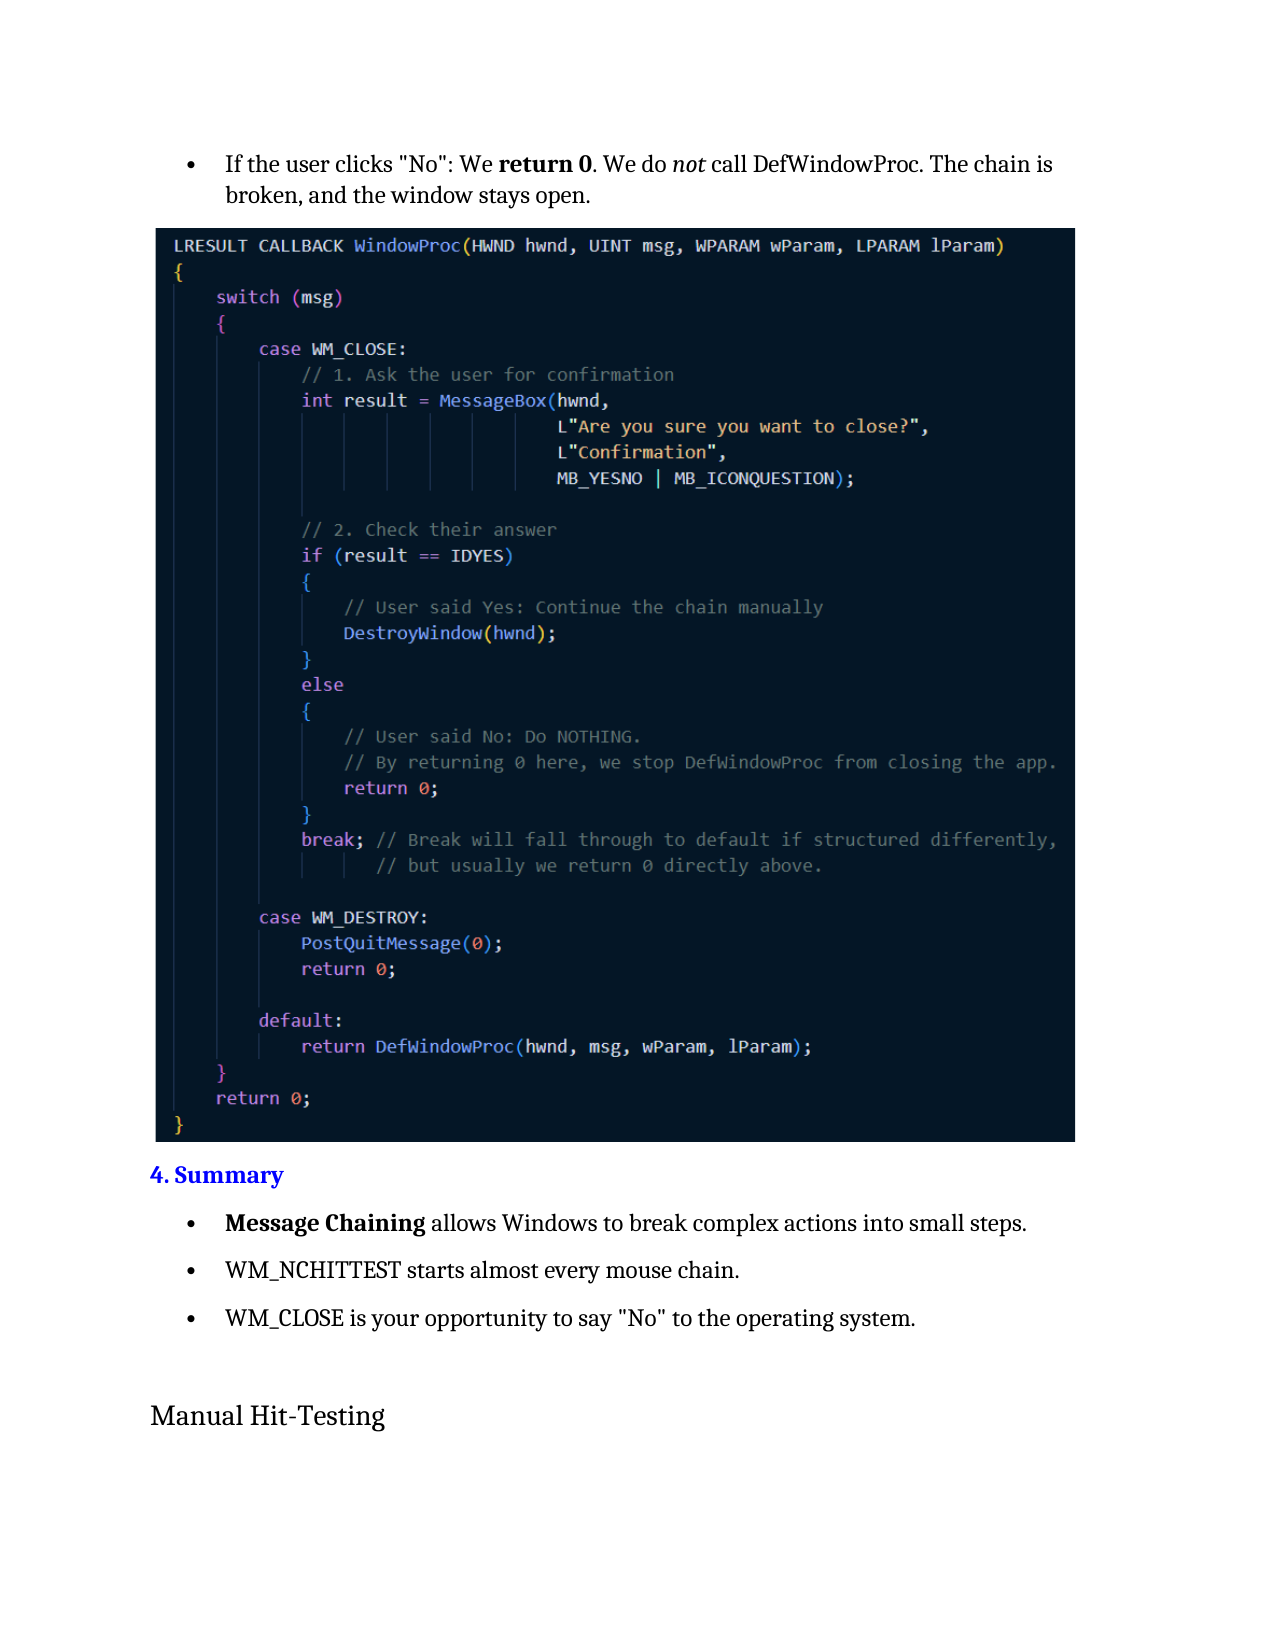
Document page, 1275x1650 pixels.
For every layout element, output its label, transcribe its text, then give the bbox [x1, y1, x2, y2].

list WM_NCHITTEST starts almost every mouse chain. [187, 1256, 1125, 1285]
list If the user clicks "No": We return 0. We do not call DefWindowProc. The chain is broken, and the window stays open. [187, 150, 1125, 210]
text Manual Hit-Testing [150, 1399, 1125, 1433]
list WM_CLOSE is your opportunity to say "No" to the operating system. [187, 1304, 1125, 1333]
list Message Chaining allows Windows to break complex actions into small steps. [187, 1209, 1125, 1237]
picture [155, 228, 1076, 1142]
text 4. Summary [150, 1161, 1125, 1190]
